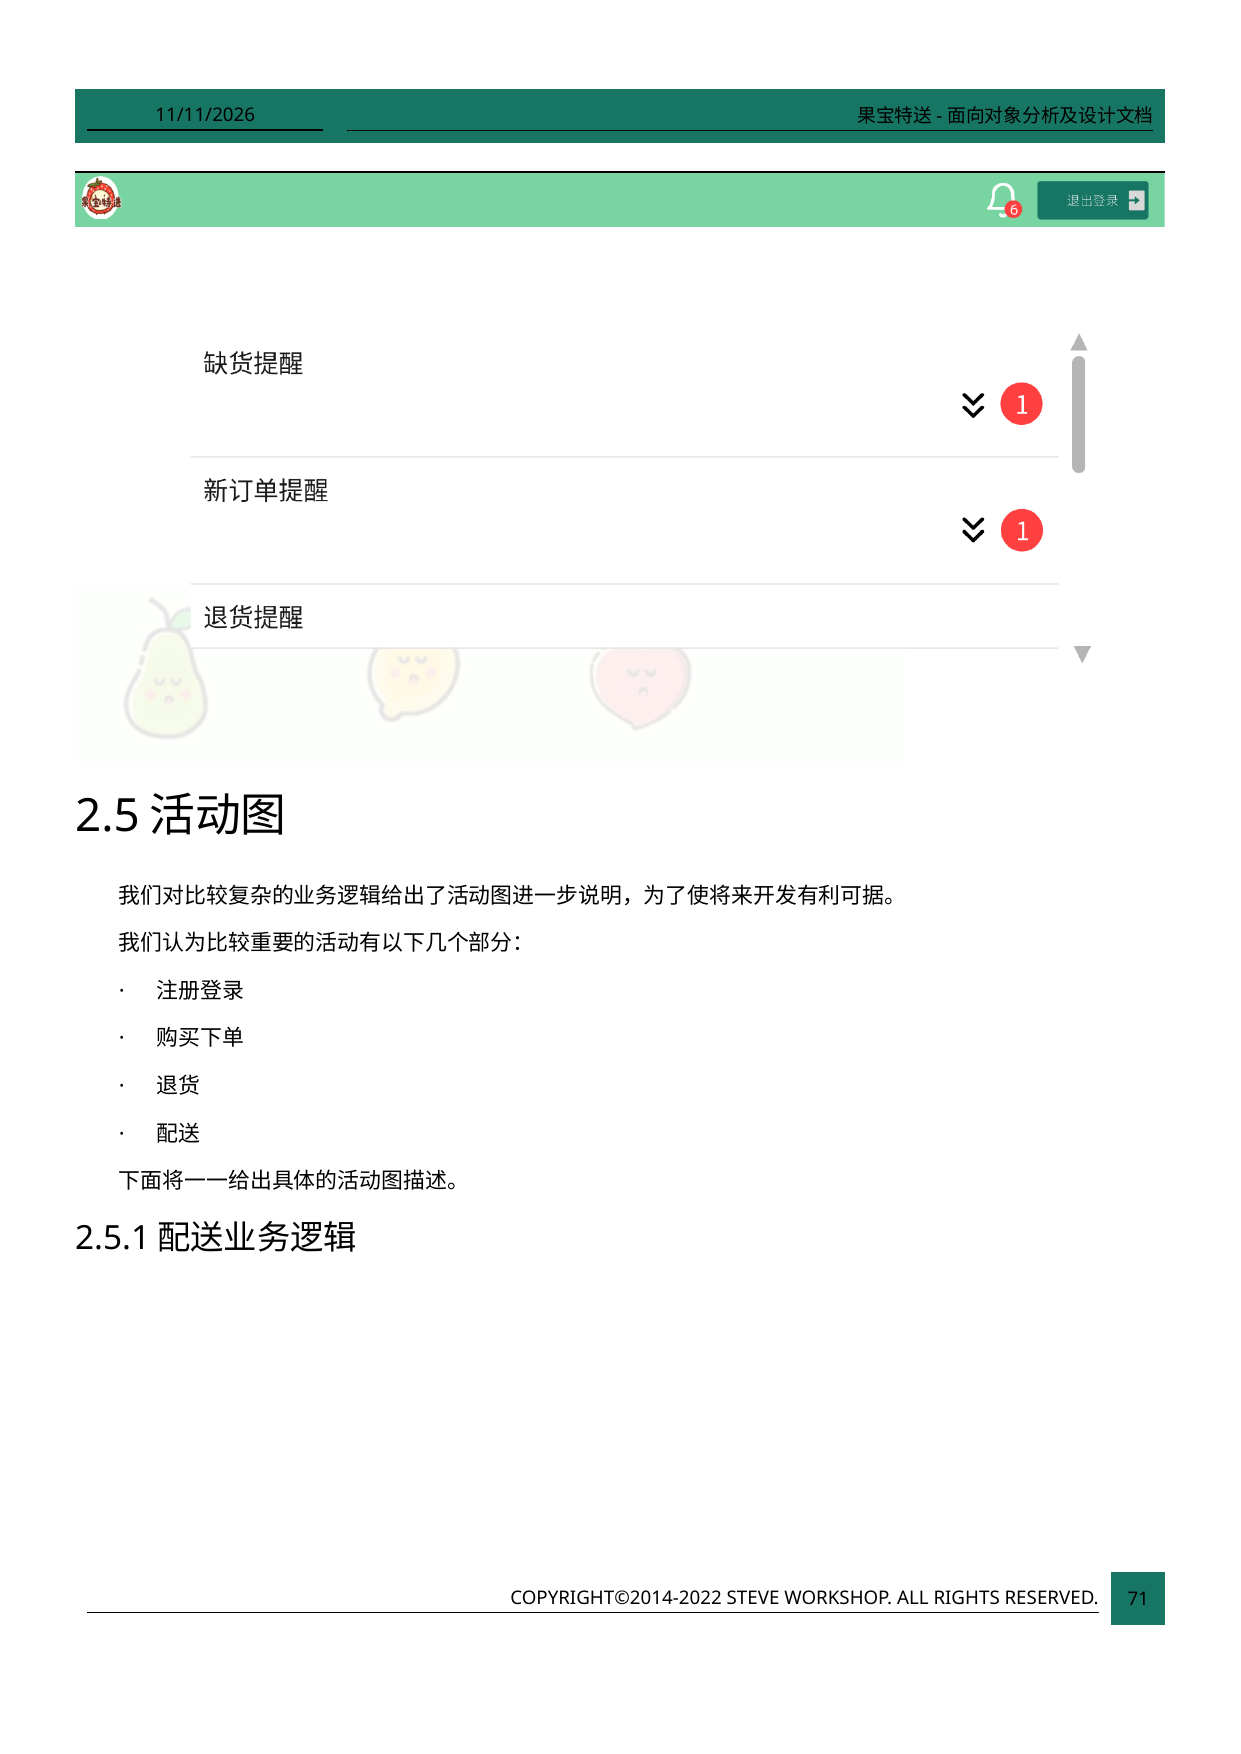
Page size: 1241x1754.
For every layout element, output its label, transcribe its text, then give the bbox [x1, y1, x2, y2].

list 配送 [119, 1116, 1165, 1147]
list 注册登录 [119, 973, 1165, 1004]
text 下面将一一给出具体的活动图描述。 [75, 1163, 1165, 1195]
list 购买下单 [119, 1020, 1165, 1052]
text 2.5活动图 [75, 778, 1165, 844]
text 我们认为比较重要的活动有以下几个部分： [75, 925, 1165, 957]
list 退货 [119, 1068, 1165, 1100]
text 2.5.1配送业务逻辑 [75, 1211, 1165, 1259]
text 我们对比较复杂的业务逻辑给出了活动图进一步说明，为了使将来开发有利可据。 [75, 878, 1165, 909]
picture [75, 173, 1166, 763]
